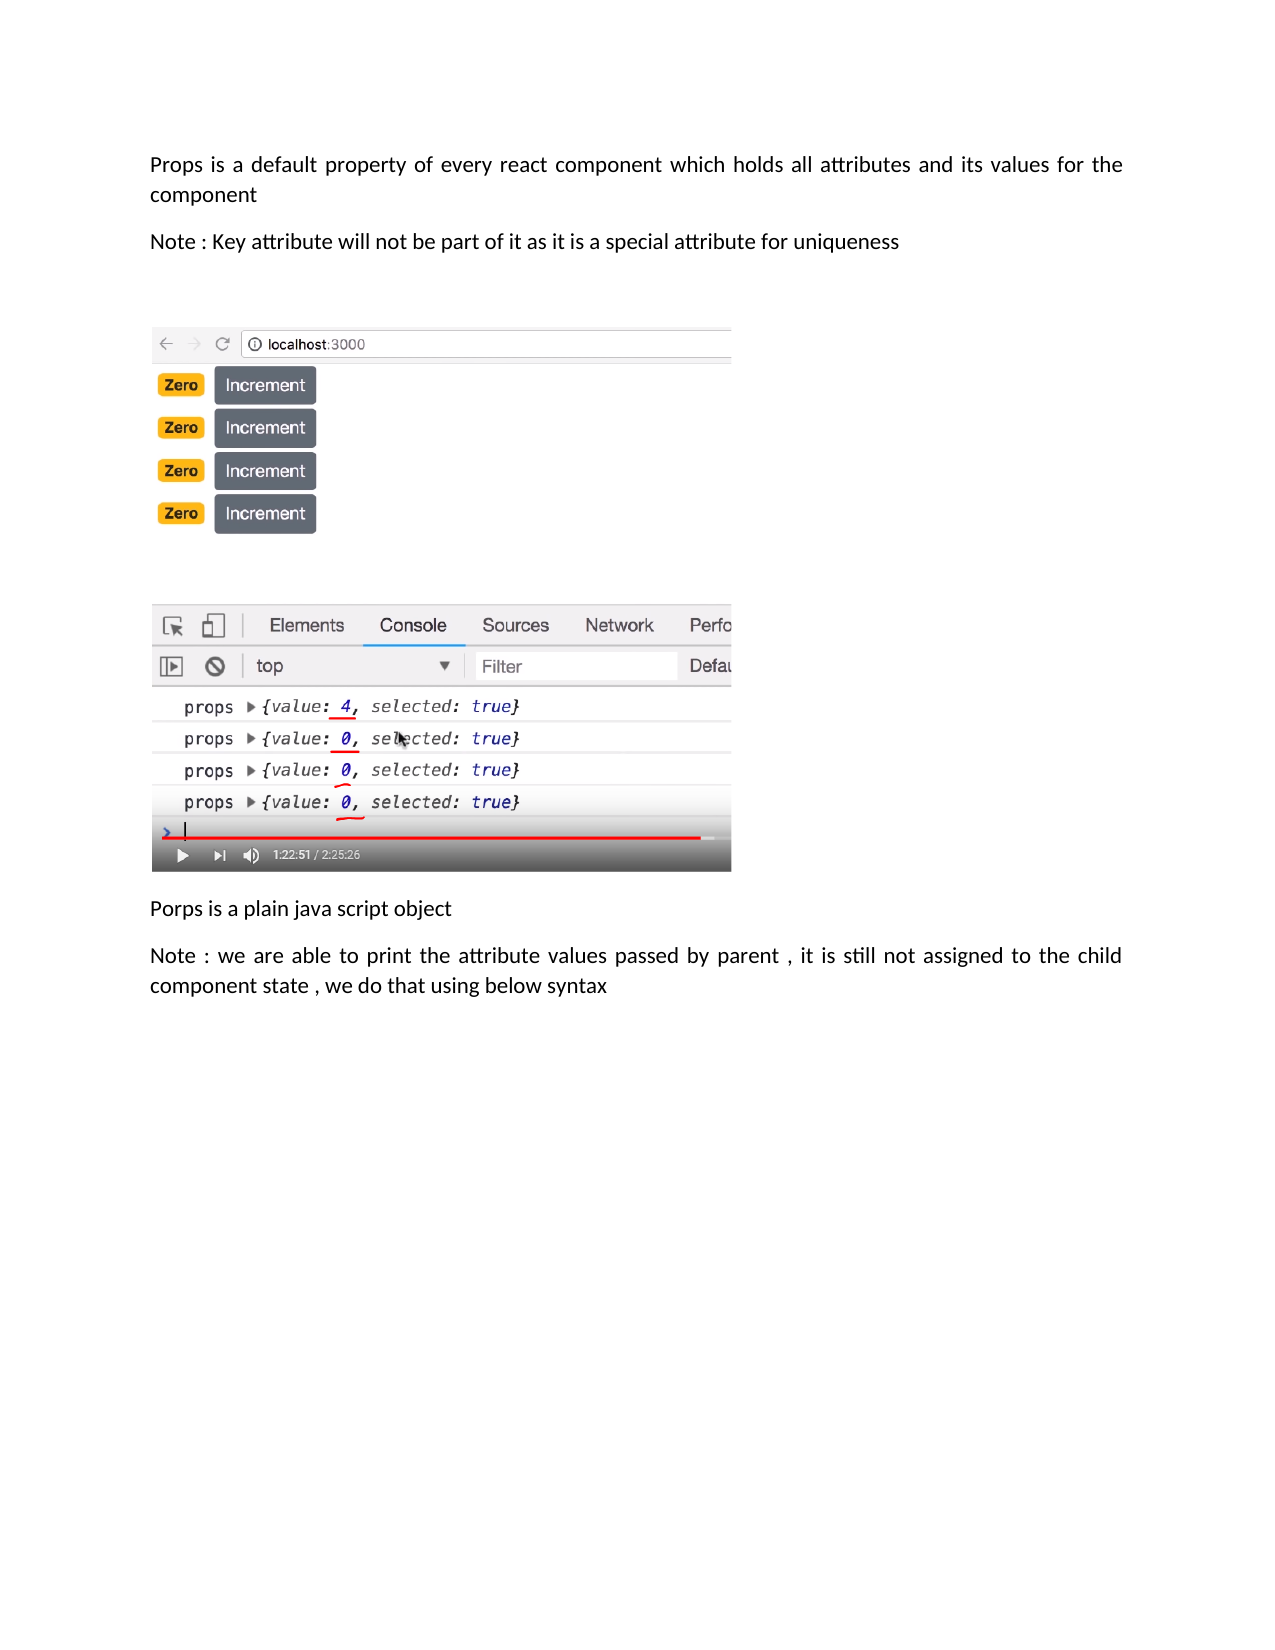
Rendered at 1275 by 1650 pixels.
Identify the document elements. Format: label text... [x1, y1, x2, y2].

text Note : we are able to print the attribute values passed by parent , it is still not assigned to the child component state , we do that using below syntax [150, 941, 1125, 999]
text Note : Key attribute will not be part of it as it is a special attribute for uniqueness [150, 227, 1125, 255]
text Porps is a plain java script object [150, 894, 1125, 922]
picture [150, 320, 732, 876]
text Props is a default property of every react component which holds all attributes and its values for the component [150, 150, 1125, 208]
